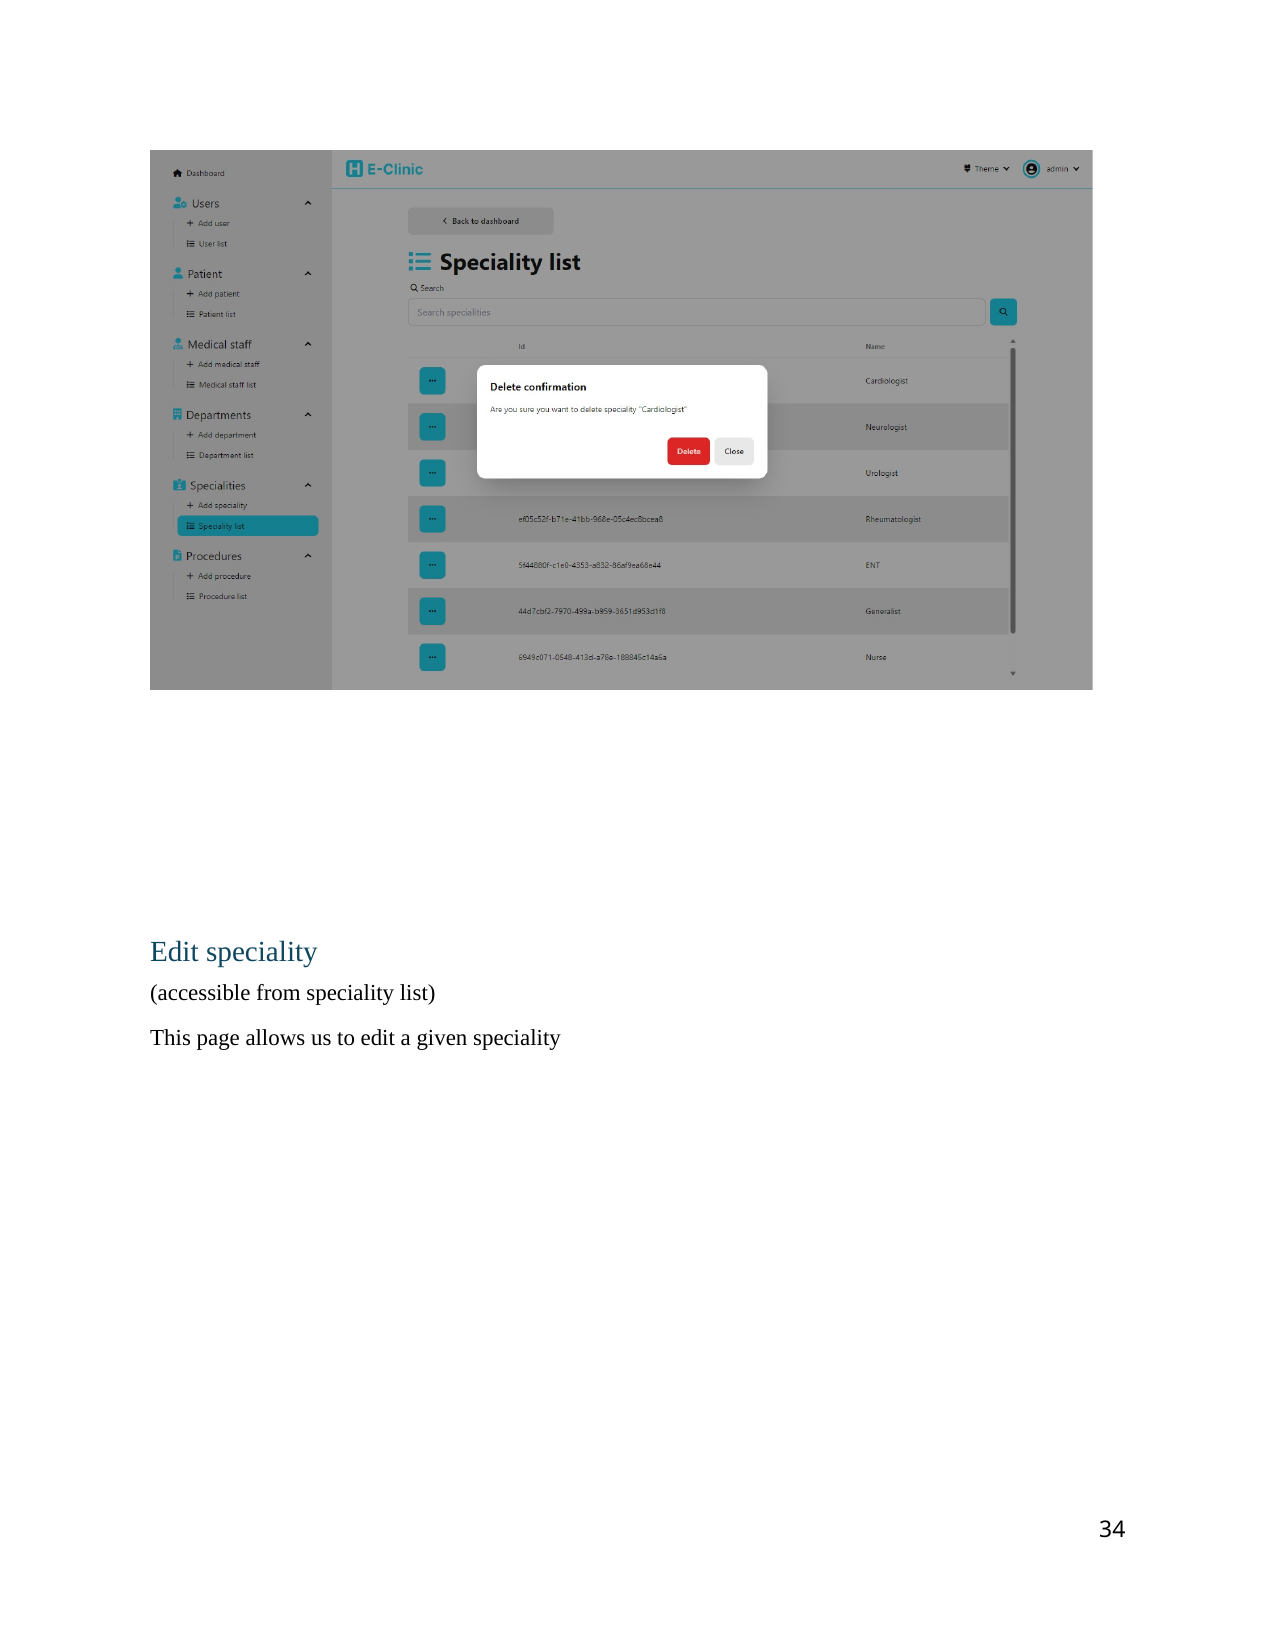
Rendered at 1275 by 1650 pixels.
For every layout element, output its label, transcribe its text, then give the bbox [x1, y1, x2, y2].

text This page allows us to edit a given speciality [150, 1024, 1125, 1050]
picture [150, 150, 1093, 690]
subtitle Edit speciality [150, 934, 1125, 968]
text (accessible from speciality list) [150, 979, 1125, 1005]
